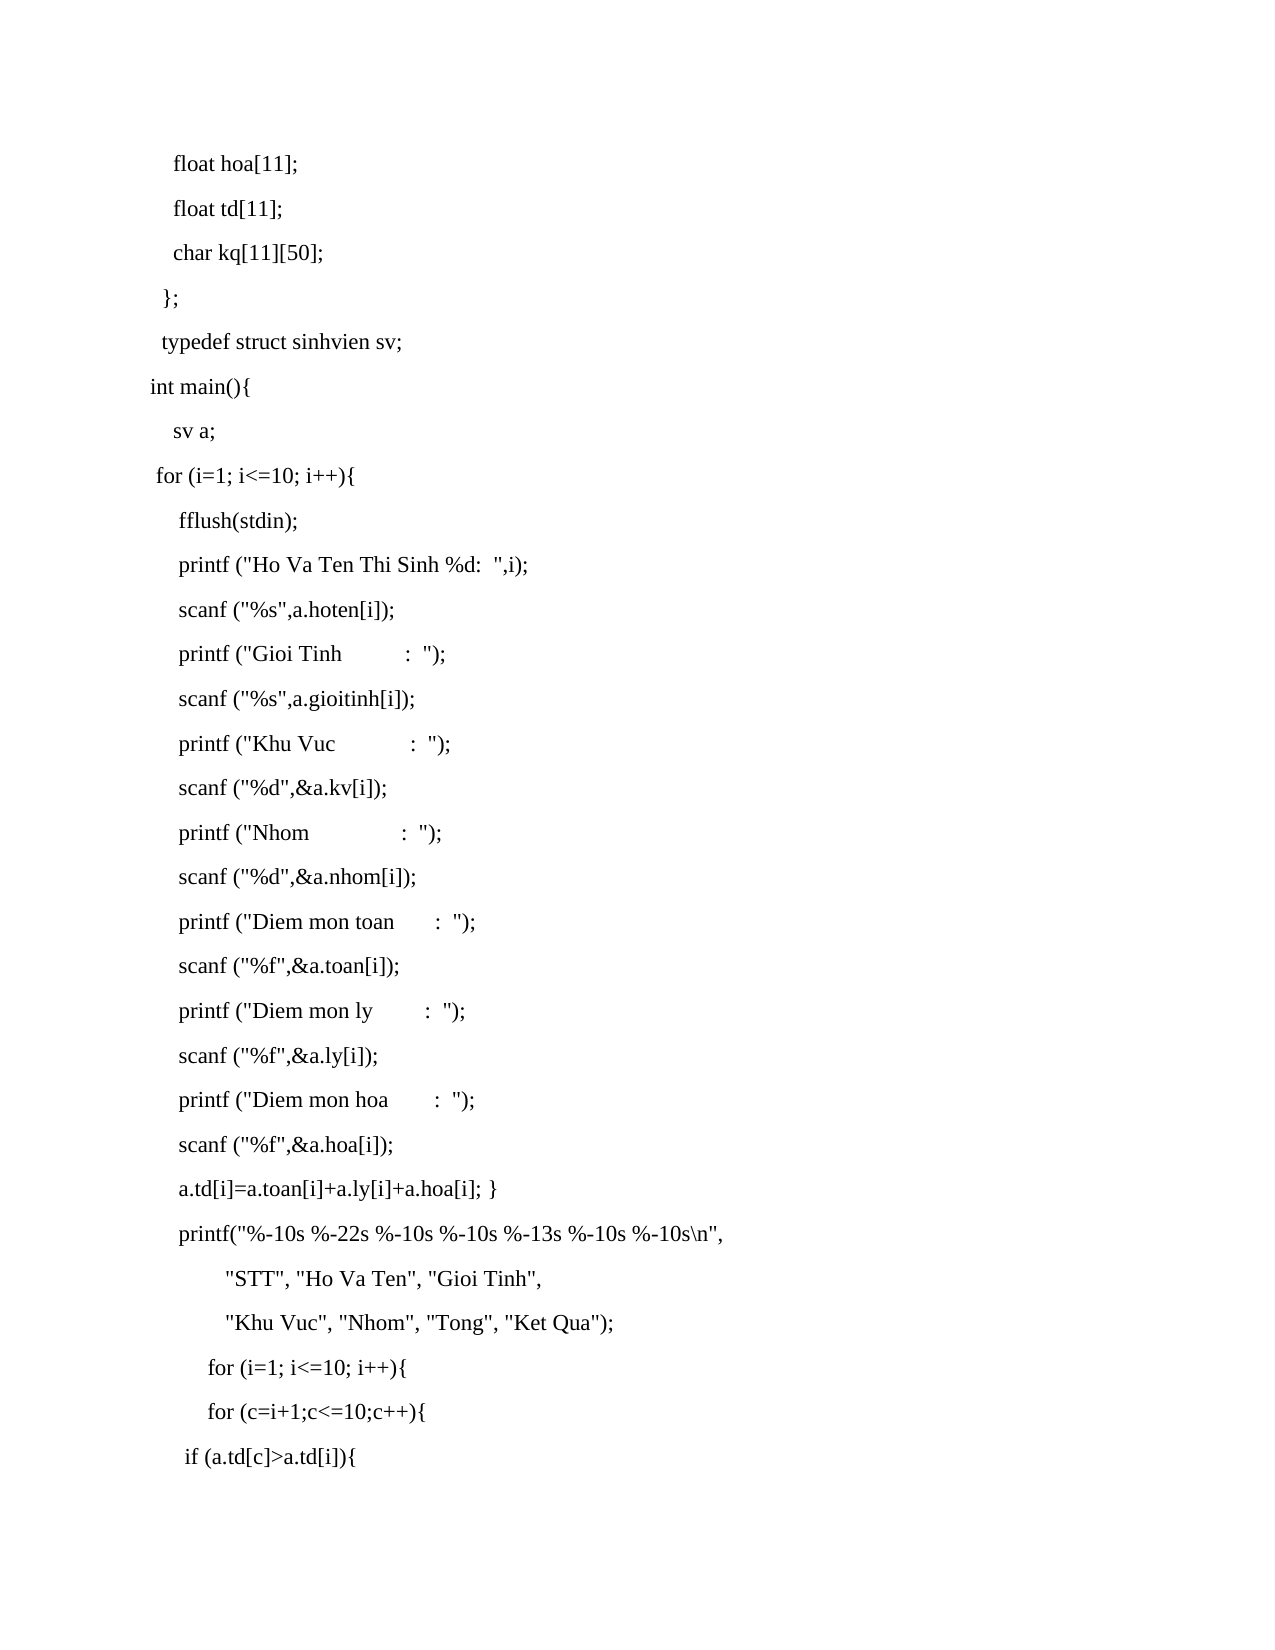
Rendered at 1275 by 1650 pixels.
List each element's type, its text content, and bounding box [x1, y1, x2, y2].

text char kq[11][50]; [150, 239, 1125, 266]
text scanf ("%d",&a.kv[i]); [150, 774, 1125, 801]
text printf ("Gioi Tinh : "); [150, 640, 1125, 667]
text printf("%-10s %-22s %-10s %-10s %-13s %-10s %-10s\n", [150, 1220, 1125, 1246]
text printf ("Diem mon ly : "); [150, 997, 1125, 1023]
text for (c=i+1;c<=10;c++){ [150, 1398, 1125, 1425]
text if (a.td[c]>a.td[i]){ [150, 1443, 1125, 1469]
text printf ("Diem mon hoa : "); [150, 1086, 1125, 1113]
text scanf ("%f",&a.hoa[i]); [150, 1131, 1125, 1157]
text fflush(stdin); [150, 507, 1125, 533]
text for (i=1; i<=10; i++){ [150, 1354, 1125, 1380]
text printf ("Khu Vuc : "); [150, 729, 1125, 756]
text printf ("Ho Va Ten Thi Sinh %d: ",i); [150, 551, 1125, 578]
text scanf ("%f",&a.ly[i]); [150, 1042, 1125, 1068]
text scanf ("%f",&a.toan[i]); [150, 952, 1125, 979]
text a.td[i]=a.toan[i]+a.ly[i]+a.hoa[i]; } [150, 1175, 1125, 1202]
text "Khu Vuc", "Nhom", "Tong", "Ket Qua"); [150, 1309, 1125, 1336]
text printf ("Diem mon toan : "); [150, 908, 1125, 934]
text int main(){ [150, 373, 1125, 399]
text float td[11]; [150, 194, 1125, 221]
text "STT", "Ho Va Ten", "Gioi Tinh", [150, 1264, 1125, 1291]
text sv a; [150, 417, 1125, 444]
text float hoa[11]; [150, 150, 1125, 176]
text typedef struct sinhvien sv; [150, 328, 1125, 355]
text }; [150, 284, 1125, 310]
text printf ("Nhom : "); [150, 819, 1125, 845]
text scanf ("%d",&a.nhom[i]); [150, 863, 1125, 890]
text scanf ("%s",a.hoten[i]); [150, 596, 1125, 622]
text scanf ("%s",a.gioitinh[i]); [150, 685, 1125, 711]
text for (i=1; i<=10; i++){ [150, 462, 1125, 488]
